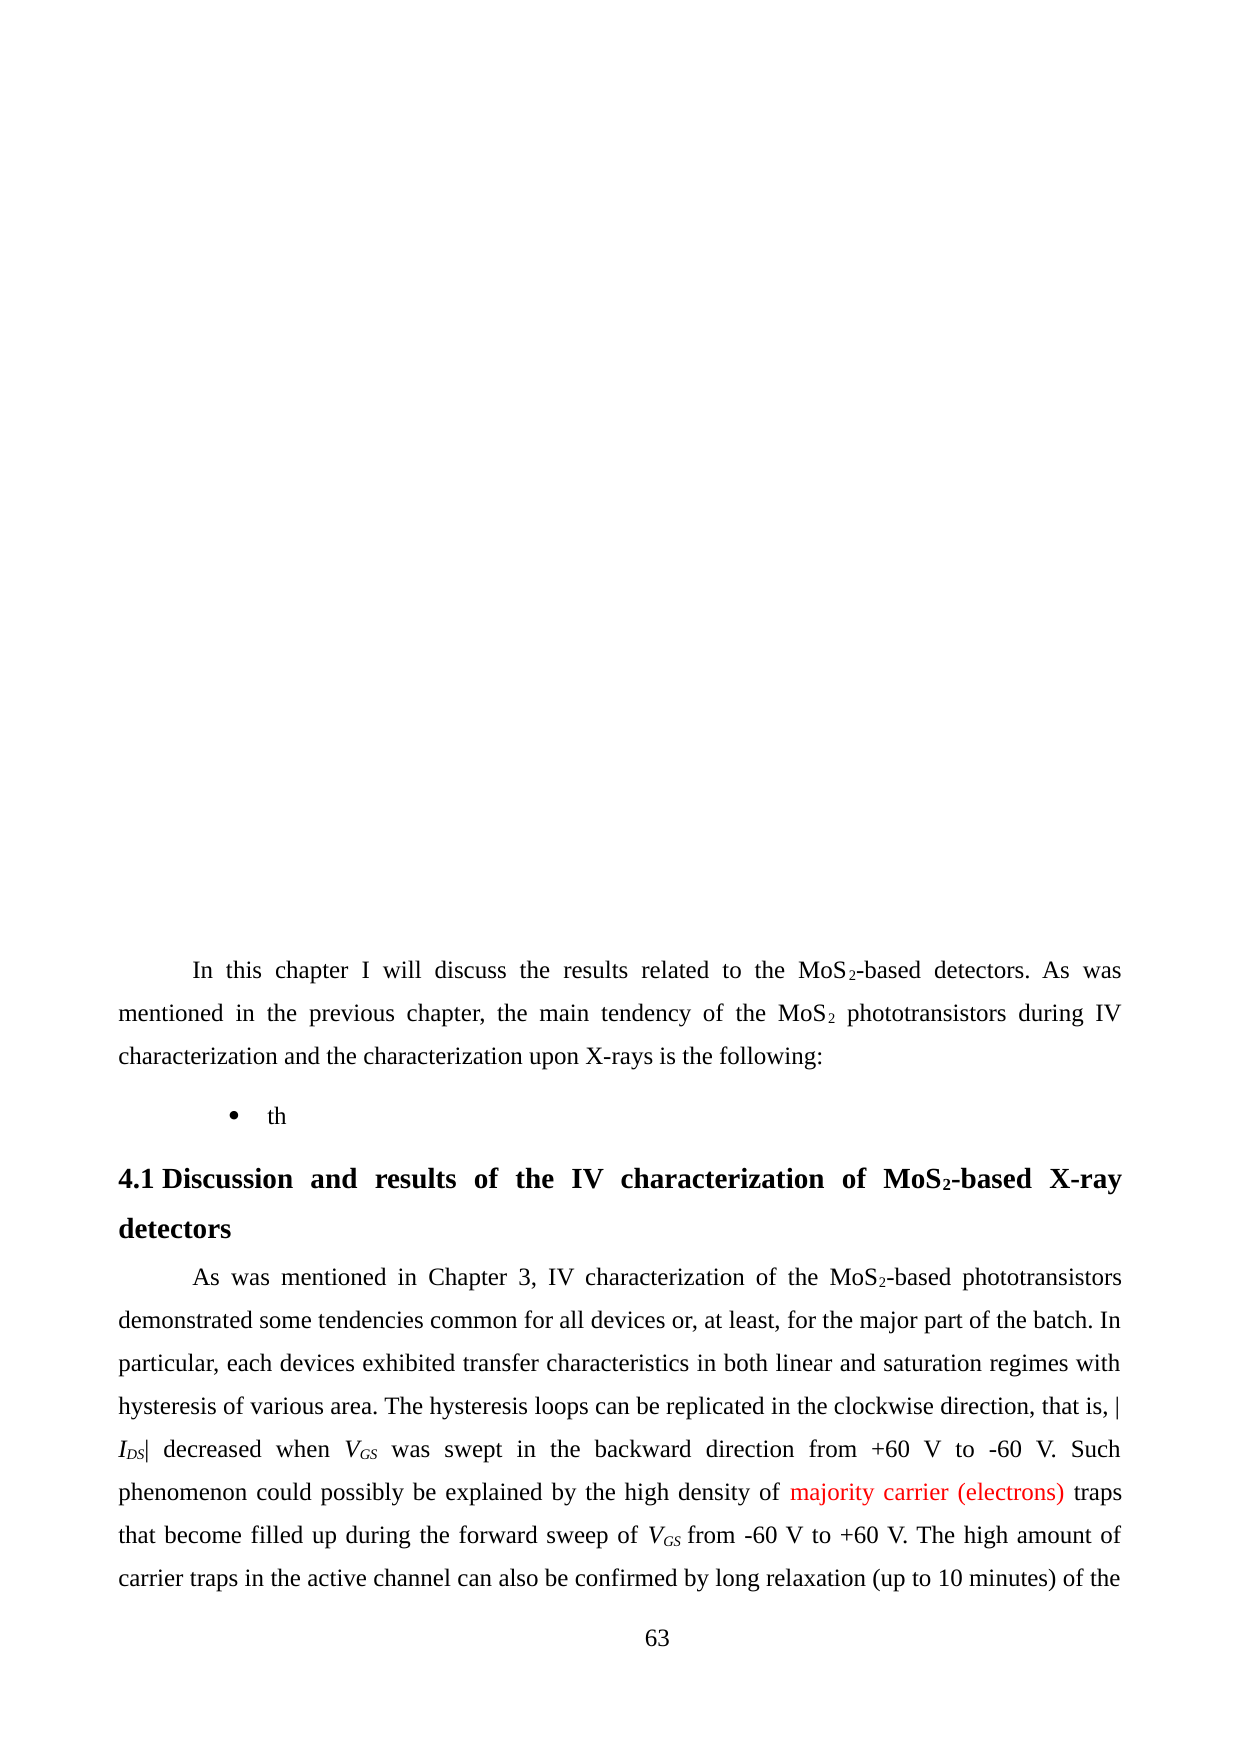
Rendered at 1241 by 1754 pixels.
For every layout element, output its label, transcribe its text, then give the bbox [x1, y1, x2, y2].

subtitle Discussion and results of the IV characterization of MoS2-based X-ray detectors [118, 1161, 1122, 1245]
list th [229, 1101, 1122, 1130]
text In this chapter I will discuss the results related to the MoS2-based detectors. As was mentioned in the previous chapter, the main tendency of the MoS2 phototransistors during IV characterization and the characterization upon X-rays is the following: [118, 955, 1122, 1070]
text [118, 1262, 1122, 1592]
